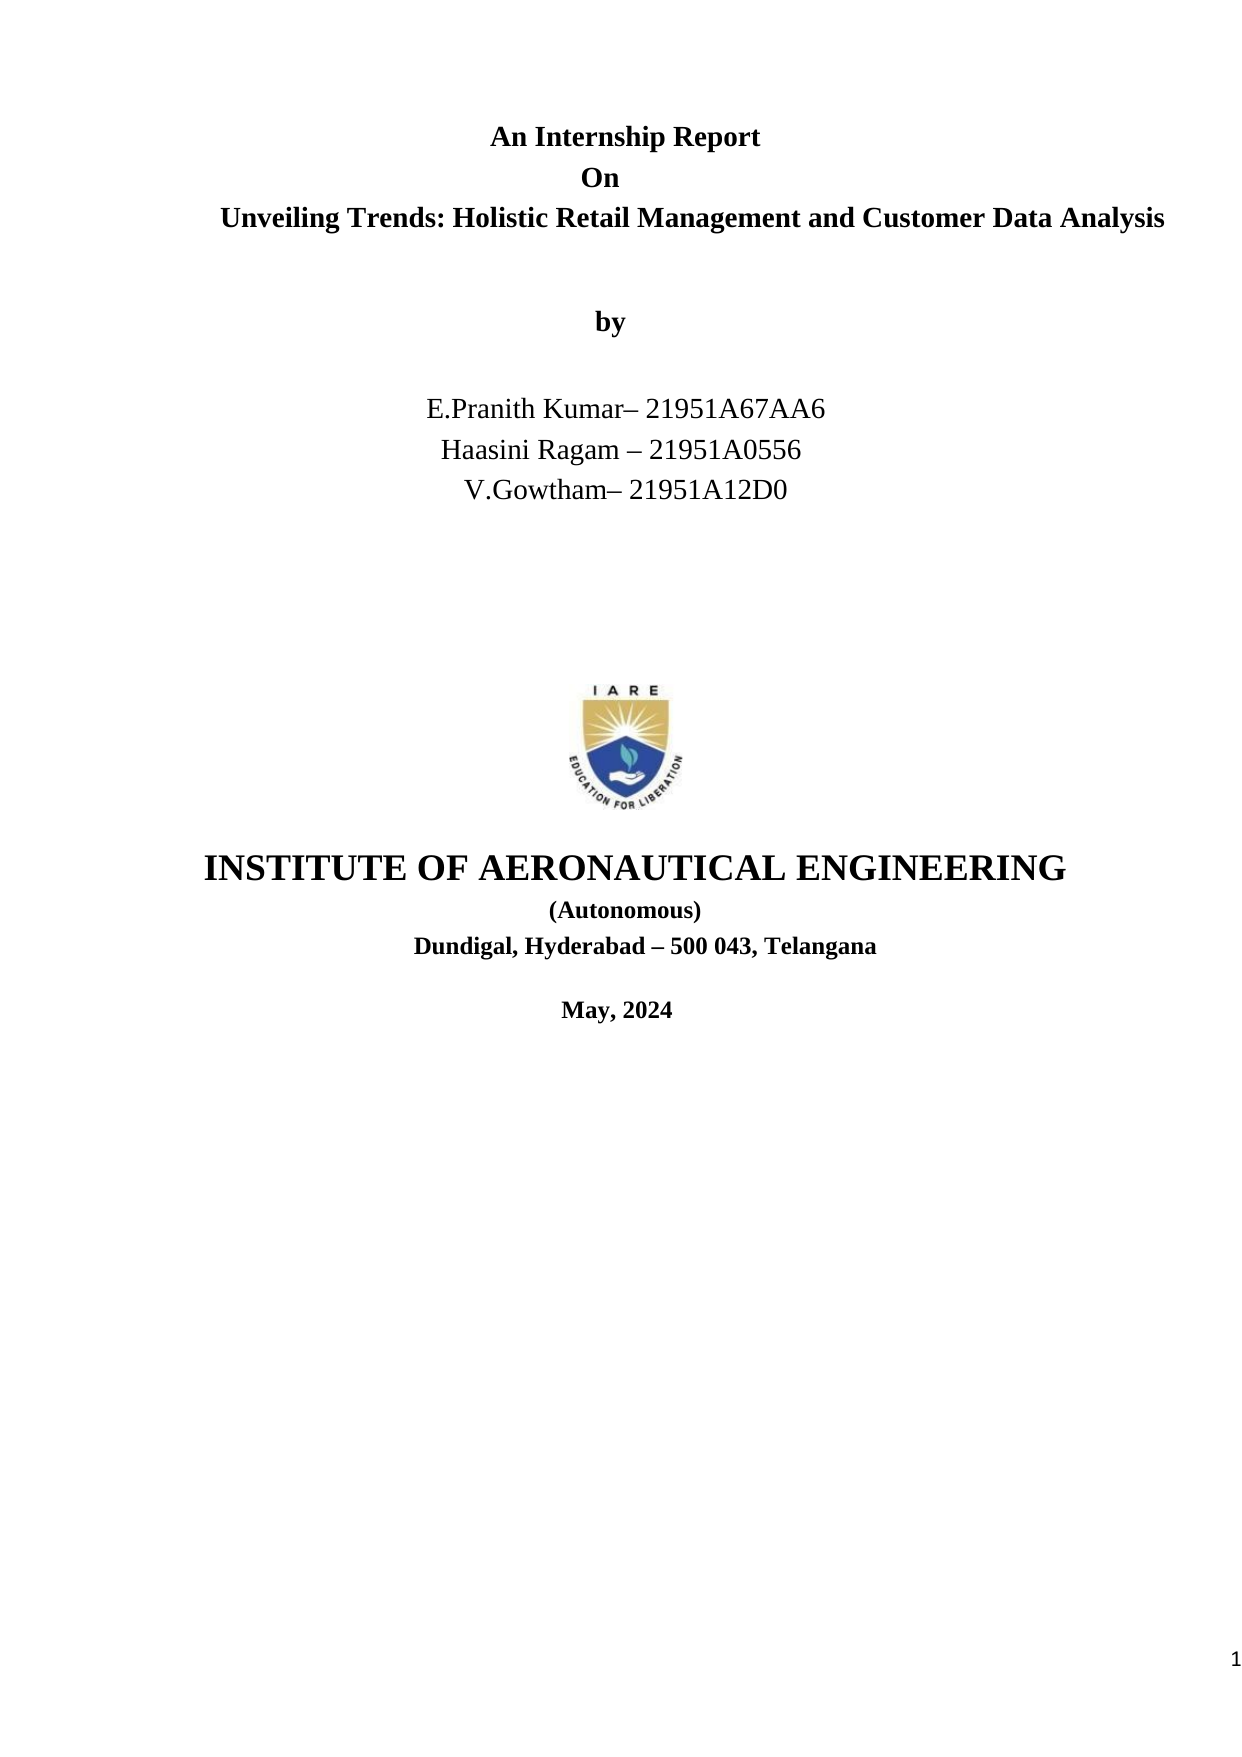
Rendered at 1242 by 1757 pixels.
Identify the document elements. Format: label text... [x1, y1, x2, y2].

picture [568, 684, 683, 810]
text An Internship Report [0, 119, 1242, 153]
text (Autonomous) [10, 895, 1242, 924]
text INSTITUTE OF AERONAUTICAL ENGINEERING [10, 845, 1242, 888]
text E.Pranith Kumar– 21951A67AA6 [10, 391, 1242, 425]
text V.Gowtham– 21951A12D0 [10, 472, 1242, 678]
text by [10, 304, 1242, 338]
text On [10, 160, 1242, 193]
text Unveiling Trends: Holistic Retail Management and Customer Data Analysis [23, 201, 1242, 234]
text May, 2024 [10, 995, 1242, 1024]
text Haasini Ragam – 21951A0556 [0, 432, 1242, 465]
text Dundigal, Hyderabad – 500 043, Telangana [10, 931, 1242, 959]
